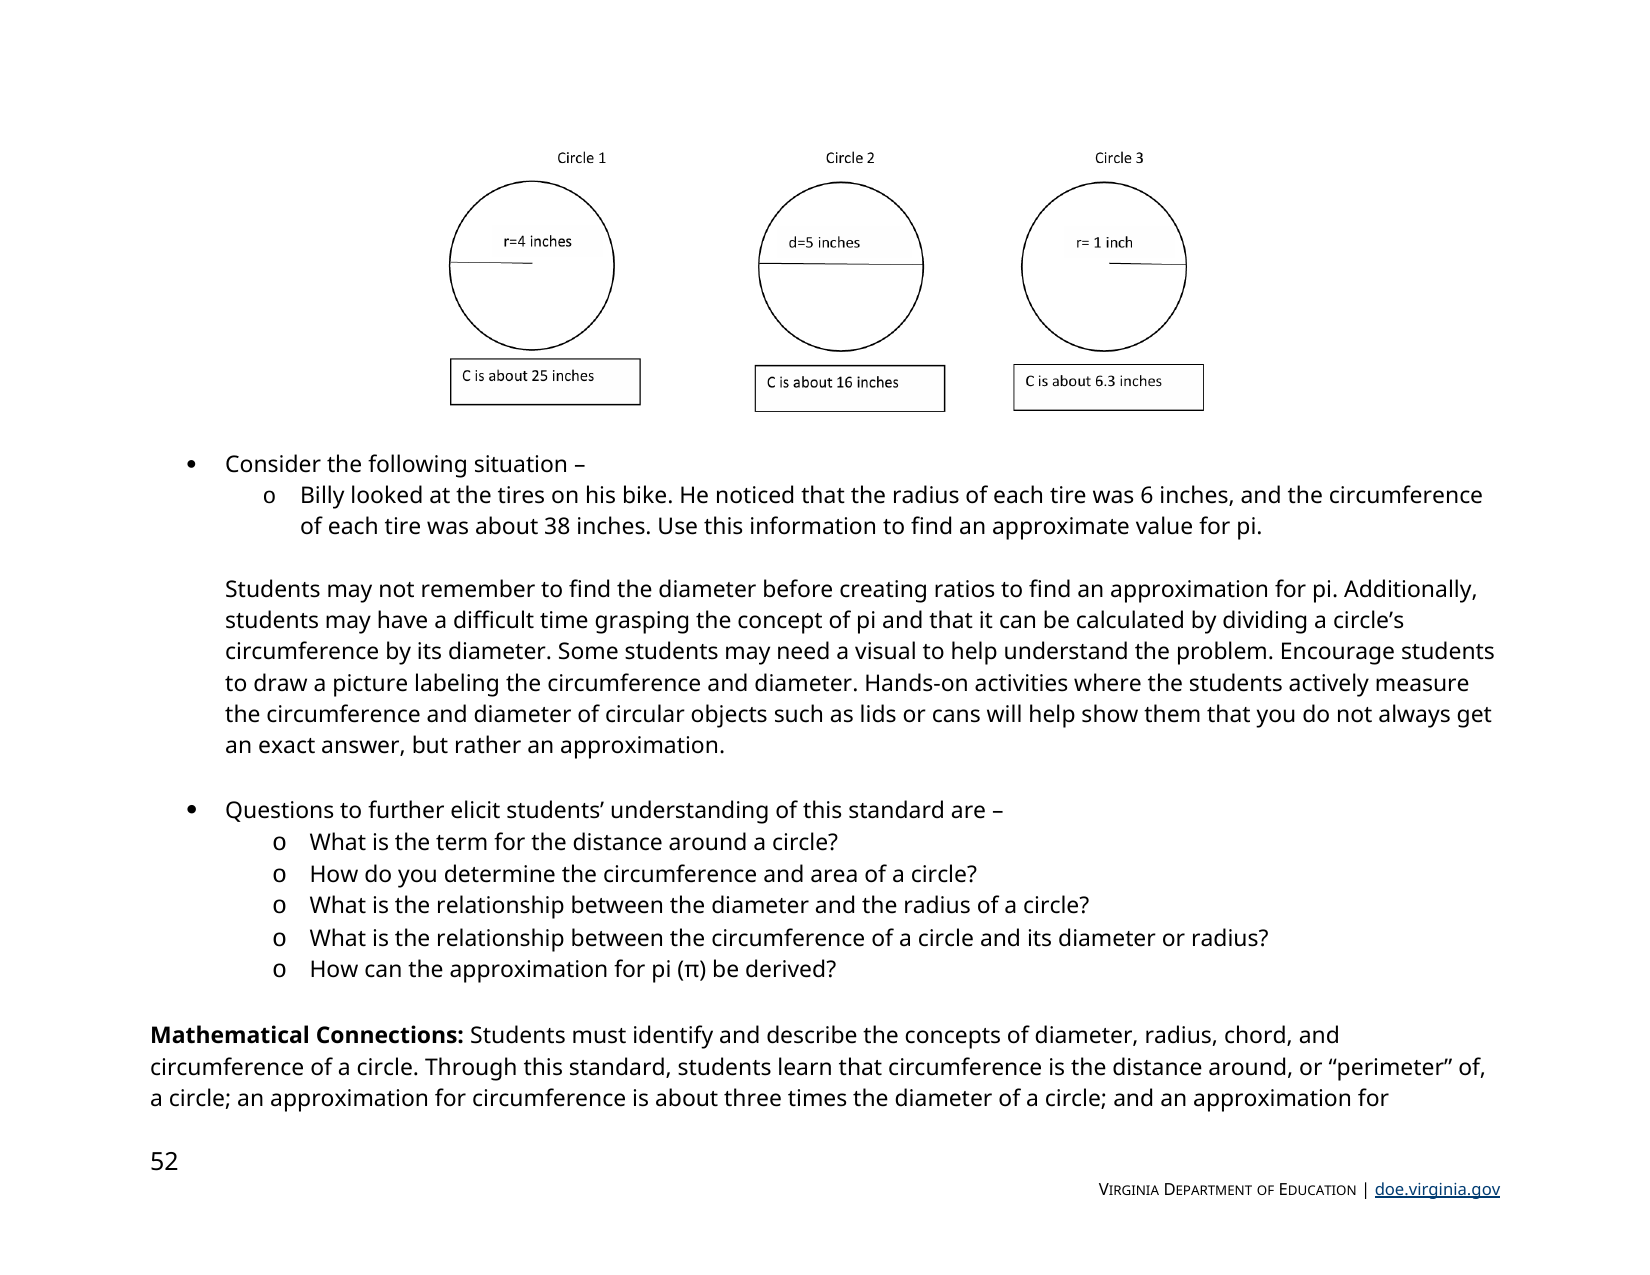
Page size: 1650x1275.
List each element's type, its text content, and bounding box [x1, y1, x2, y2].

list Students may not remember to find the diameter before creating ratios to find an approximation for pi. Additionally, students may have a difficult time grasping the concept of pi and that it can be calculated by dividing a circle’s circumference by its diameter. Some students may need a visual to help understand the problem. Encourage students to draw a picture labeling the circumference and diameter. Hands-on activities where the students actively measure the circumference and diameter of circular objects such as lids or cans will help show them that you do not always get an exact answer, but rather an approximation. [225, 573, 1500, 760]
list Questions to further elicit students’ understanding of this standard are – [187, 794, 1500, 826]
list What is the relationship between the diameter and the radius of a circle? [272, 889, 1500, 921]
list How do you determine the circumference and area of a circle? [272, 857, 1500, 889]
picture [438, 150, 1212, 414]
list What is the term for the distance around a circle? [272, 826, 1500, 857]
list Consider the following situation – [187, 448, 1500, 479]
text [150, 1019, 1500, 1113]
list How can the approximation for pi (π) be derived? [272, 953, 1500, 985]
list What is the relationship between the circumference of a circle and its diameter or radius? [272, 921, 1500, 953]
list Billy looked at the tires on his bike. He noticed that the radius of each tire was 6 inches, and the circumference of each tire was about 38 inches. Use this information to find an approximate value for pi. [262, 479, 1500, 541]
